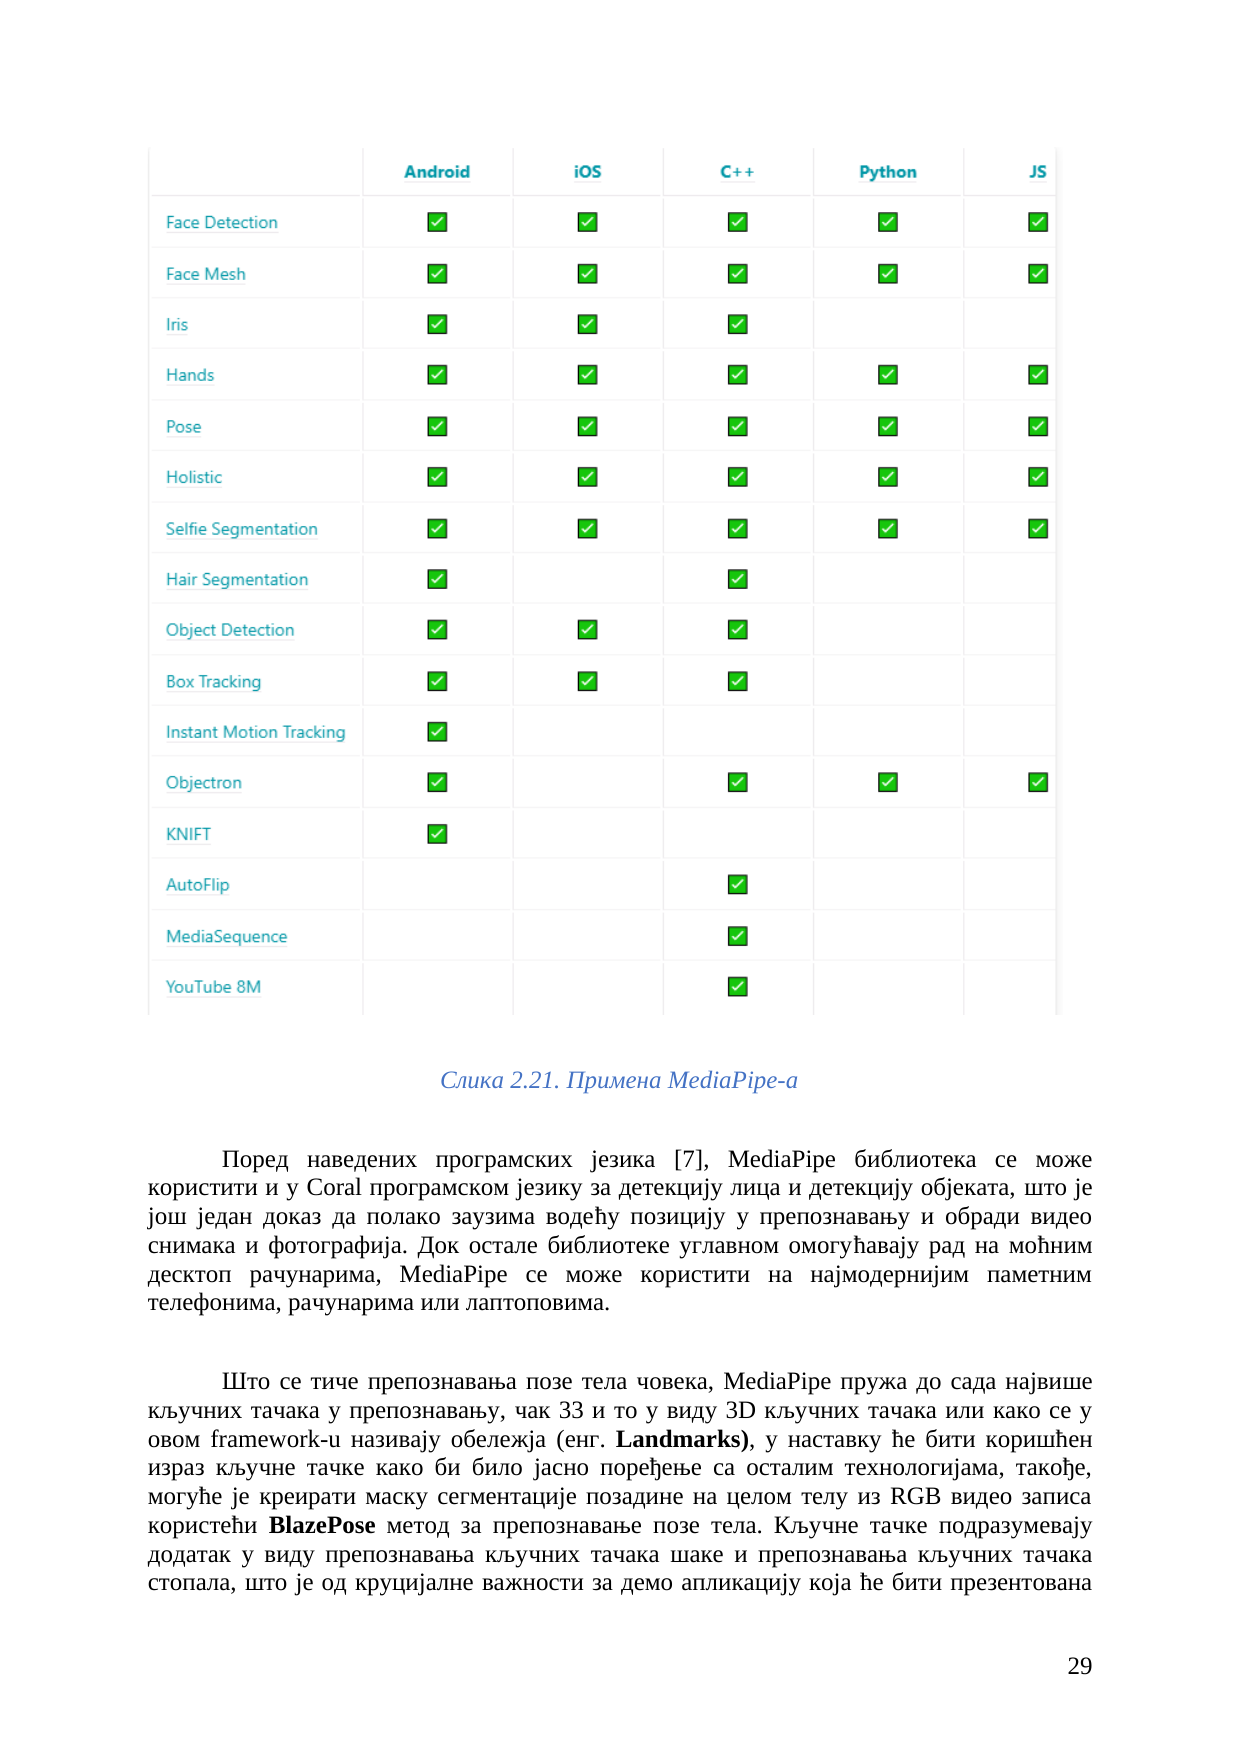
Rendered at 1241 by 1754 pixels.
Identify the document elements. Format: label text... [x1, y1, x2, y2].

text Поред наведених програмских језика, MediaPipe библиотека се може користити и у Coral програмском језику за детекцију лица и детекцију објеката, што је још један доказ да полако заузима водећу позицију у препознавању и обради видео снимака и фотографија. Док остале библиотеке углавном омогућавају рад на моћним десктоп рачунарима, MediaPipe се може користити на најмодернијим паметним телефонима, рачунарима или лаптоповима. [148, 1144, 1092, 1316]
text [148, 1366, 1092, 1596]
text Слика 2.21. Примена MediaPipe-а [148, 1065, 1092, 1094]
picture [147, 147, 1063, 1015]
